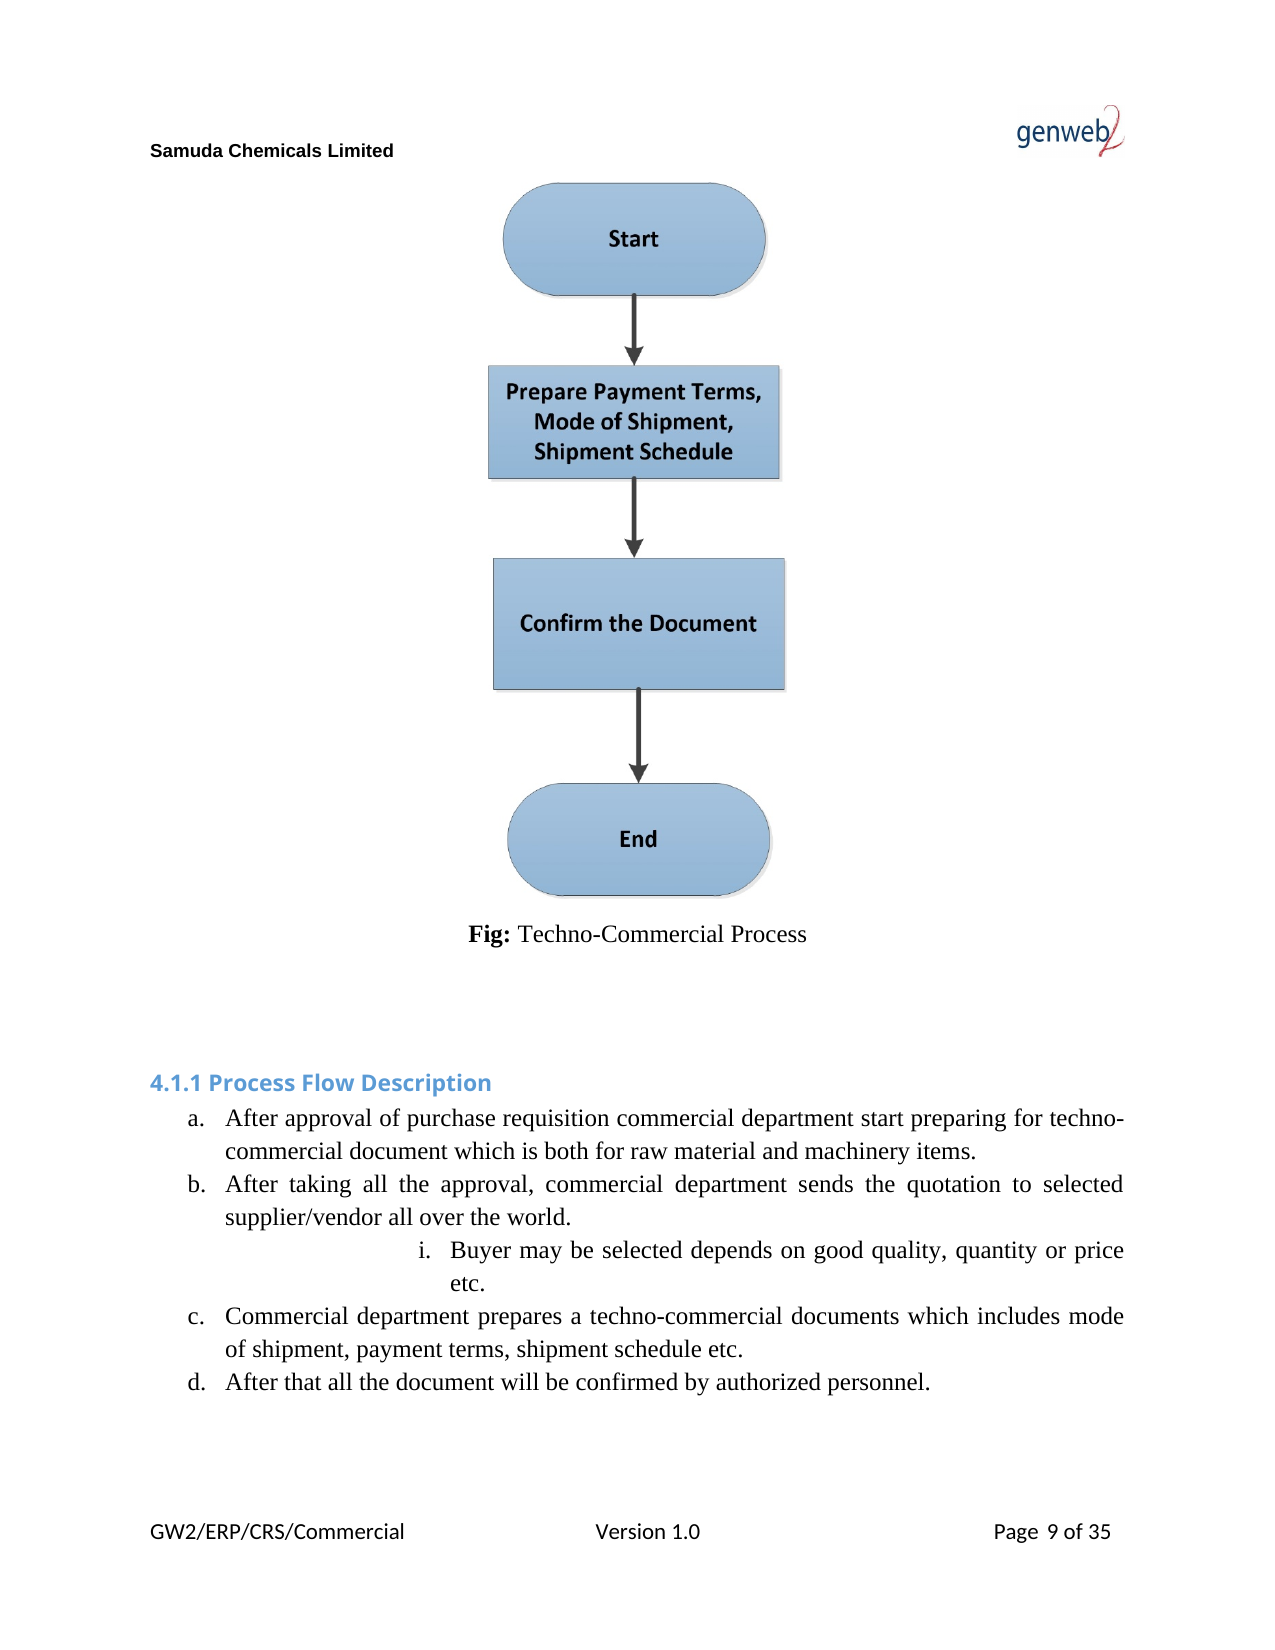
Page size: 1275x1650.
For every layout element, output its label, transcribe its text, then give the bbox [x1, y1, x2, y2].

list Commercial department prepares a techno-commercial documents which includes mode of shipment, payment terms, shipment schedule etc. [187, 1301, 1125, 1363]
list Buyer may be selected depends on good quality, quantity or price etc. [431, 1235, 1125, 1297]
picture [488, 182, 787, 899]
subtitle 4.1.1 Process Flow Description [150, 1067, 1125, 1098]
text Fig: Techno-Commercial Process [150, 919, 1125, 948]
list After approval of purchase requisition commercial department start preparing for techno-commercial document which is both for raw material and machinery items. [187, 1103, 1125, 1165]
list After taking all the approval, commercial department sends the quotation to selected supplier/vendor all over the world. [187, 1169, 1125, 1231]
list After that all the document will be confirmed by authorized personnel. [187, 1367, 1125, 1396]
picture [1017, 105, 1125, 158]
